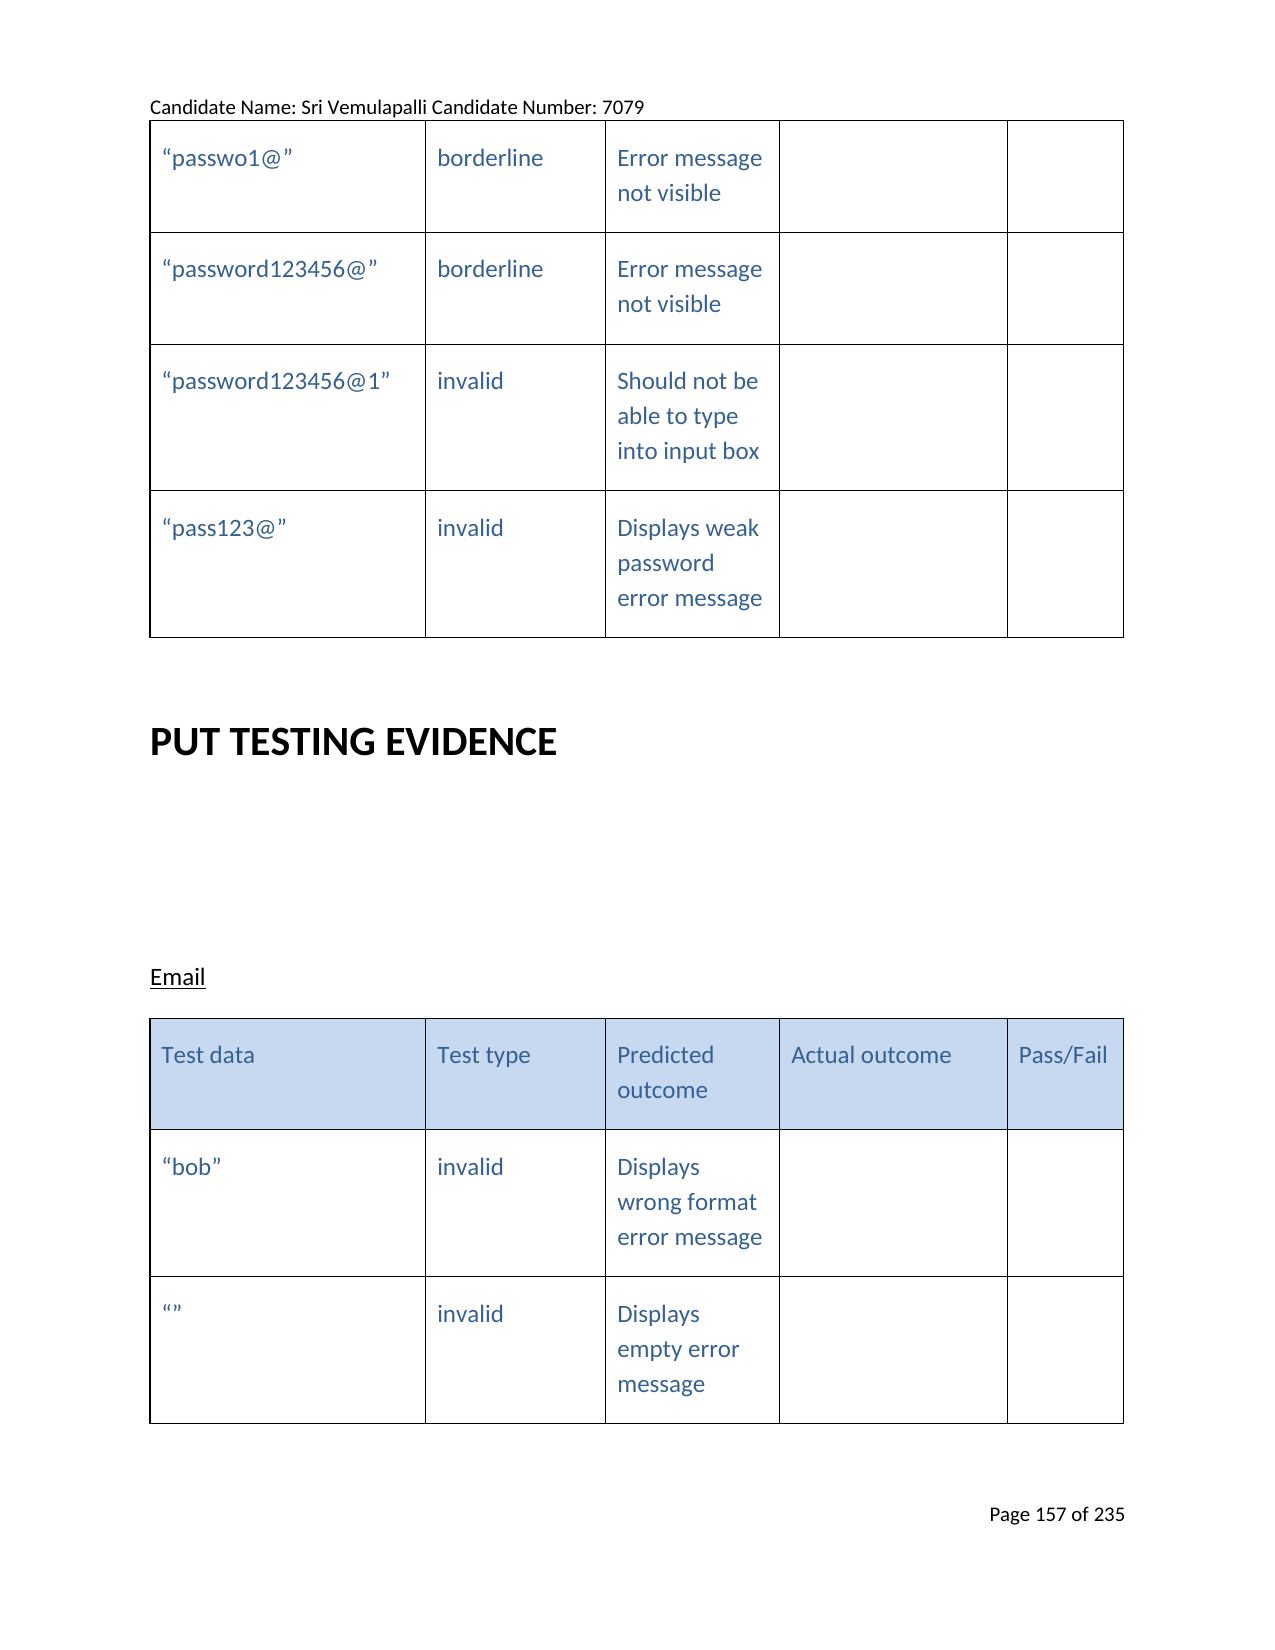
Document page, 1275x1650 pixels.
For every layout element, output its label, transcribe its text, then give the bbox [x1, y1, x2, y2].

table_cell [606, 1277, 779, 1423]
table_header Pass/Fail [1008, 1019, 1123, 1129]
table_cell “bob” [151, 1130, 425, 1276]
table_cell invalid [426, 1277, 605, 1423]
table_cell Error message not visible [606, 121, 779, 232]
table_cell “passwo1@” [151, 121, 425, 232]
table_cell [1008, 233, 1123, 343]
table_cell “password123456@1” [151, 345, 425, 490]
table_cell borderline [426, 121, 605, 232]
table_cell “password123456@” [151, 233, 425, 343]
table_cell Should not be able to type into input box [606, 345, 779, 490]
table_cell [780, 121, 1007, 232]
table_header Test type [426, 1019, 605, 1129]
text PUT TESTING EVIDENCE [150, 715, 1125, 766]
table_cell [1008, 1277, 1123, 1423]
table_cell [780, 233, 1007, 343]
table_cell [780, 345, 1007, 490]
table_cell Displays weak password error message [606, 491, 779, 637]
table_cell Displays wrong format error message [606, 1130, 779, 1276]
table_cell Error message not visible [606, 233, 779, 343]
table_cell invalid [426, 491, 605, 637]
table_cell [1008, 1130, 1123, 1276]
table_cell [780, 491, 1007, 637]
table_cell [1008, 121, 1123, 232]
table_cell invalid [426, 1130, 605, 1276]
table_cell [780, 1277, 1007, 1423]
table_cell [1008, 491, 1123, 637]
table_header Test data [151, 1019, 425, 1129]
table_cell [780, 1130, 1007, 1276]
table_header Predicted outcome [606, 1019, 779, 1129]
table_cell invalid [426, 345, 605, 490]
table_header Actual outcome [780, 1019, 1007, 1129]
table_cell “” [151, 1277, 425, 1423]
table_cell “pass123@” [151, 491, 425, 637]
table_cell [1008, 345, 1123, 490]
text Email [150, 962, 1125, 992]
table_cell borderline [426, 233, 605, 343]
